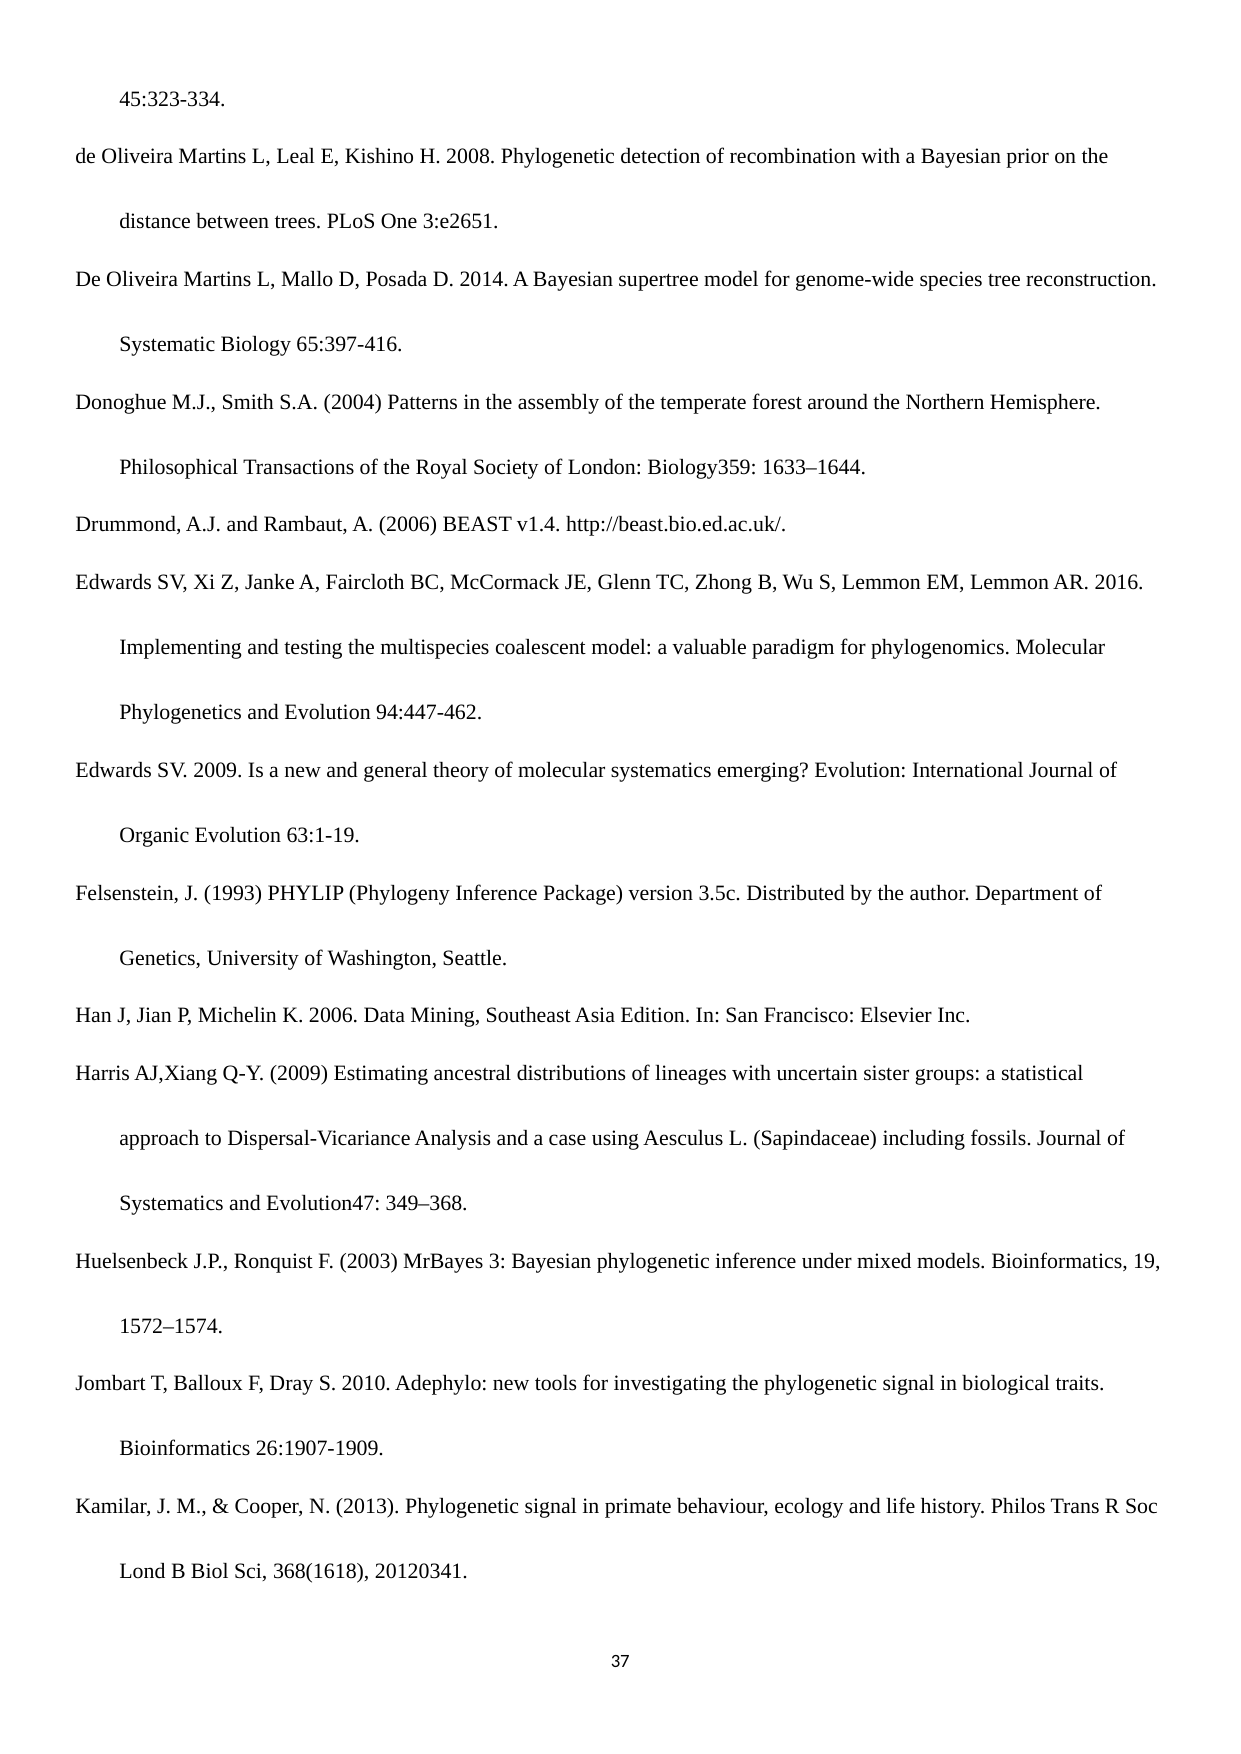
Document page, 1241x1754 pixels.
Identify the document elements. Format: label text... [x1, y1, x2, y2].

text Drummond, A.J. and Rambaut, A. (2006) BEAST v1.4. http://beast.bio.ed.ac.uk/. [75, 508, 1165, 540]
text De Oliveira Martins L, Mallo D, Posada D. 2014. A Bayesian supertree model for genome-wide species tree reconstruction. Systematic Biology 65:397-416. [75, 262, 1165, 360]
text Kamilar, J. M., & Cooper, N. (2013). Phylogenetic signal in primate behaviour, ecology and life history. Philos Trans R Soc Lond B Biol Sci, 368(1618), 20120341. [75, 1489, 1165, 1587]
text Edwards SV, Xi Z, Janke A, Faircloth BC, McCormack JE, Glenn TC, Zhong B, Wu S, Lemmon EM, Lemmon AR. 2016. Implementing and testing the multispecies coalescent model: a valuable paradigm for phylogenomics. Molecular Phylogenetics and Evolution 94:447-462. [75, 566, 1165, 728]
text Harris AJ,Xiang Q-Y. (2009) Estimating ancestral distributions of lineages with uncertain sister groups: a statistical approach to Dispersal-Vicariance Analysis and a case using Aesculus L. (Sapindaceae) including fossils. Journal of Systematics and Evolution47: 349–368. [75, 1056, 1165, 1219]
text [75, 82, 1165, 114]
text Jombart T, Balloux F, Dray S. 2010. Adephylo: new tools for investigating the phylogenetic signal in biological traits. Bioinformatics 26:1907-1909. [75, 1367, 1165, 1464]
text de Oliveira Martins L, Leal E, Kishino H. 2008. Phylogenetic detection of recombination with a Bayesian prior on the distance between trees. PLoS One 3:e2651. [75, 140, 1165, 237]
text Felsenstein, J. (1993) PHYLIP (Phylogeny Inference Package) version 3.5c. Distributed by the author. Department of Genetics, University of Washington, Seattle. [75, 876, 1165, 973]
text Huelsenbeck J.P., Ronquist F. (2003) MrBayes 3: Bayesian phylogenetic inference under mixed models. Bioinformatics, 19, 1572–1574. [75, 1244, 1165, 1342]
text Han J, Jian P, Michelin K. 2006. Data Mining, Southeast Asia Edition. In: San Francisco: Elsevier Inc. [75, 999, 1165, 1031]
text Donoghue M.J., Smith S.A. (2004) Patterns in the assembly of the temperate forest around the Northern Hemisphere. Philosophical Transactions of the Royal Society of London: Biology359: 1633–1644. [75, 385, 1165, 483]
text Edwards SV. 2009. Is a new and general theory of molecular systematics emerging? Evolution: International Journal of Organic Evolution 63:1-19. [75, 753, 1165, 851]
